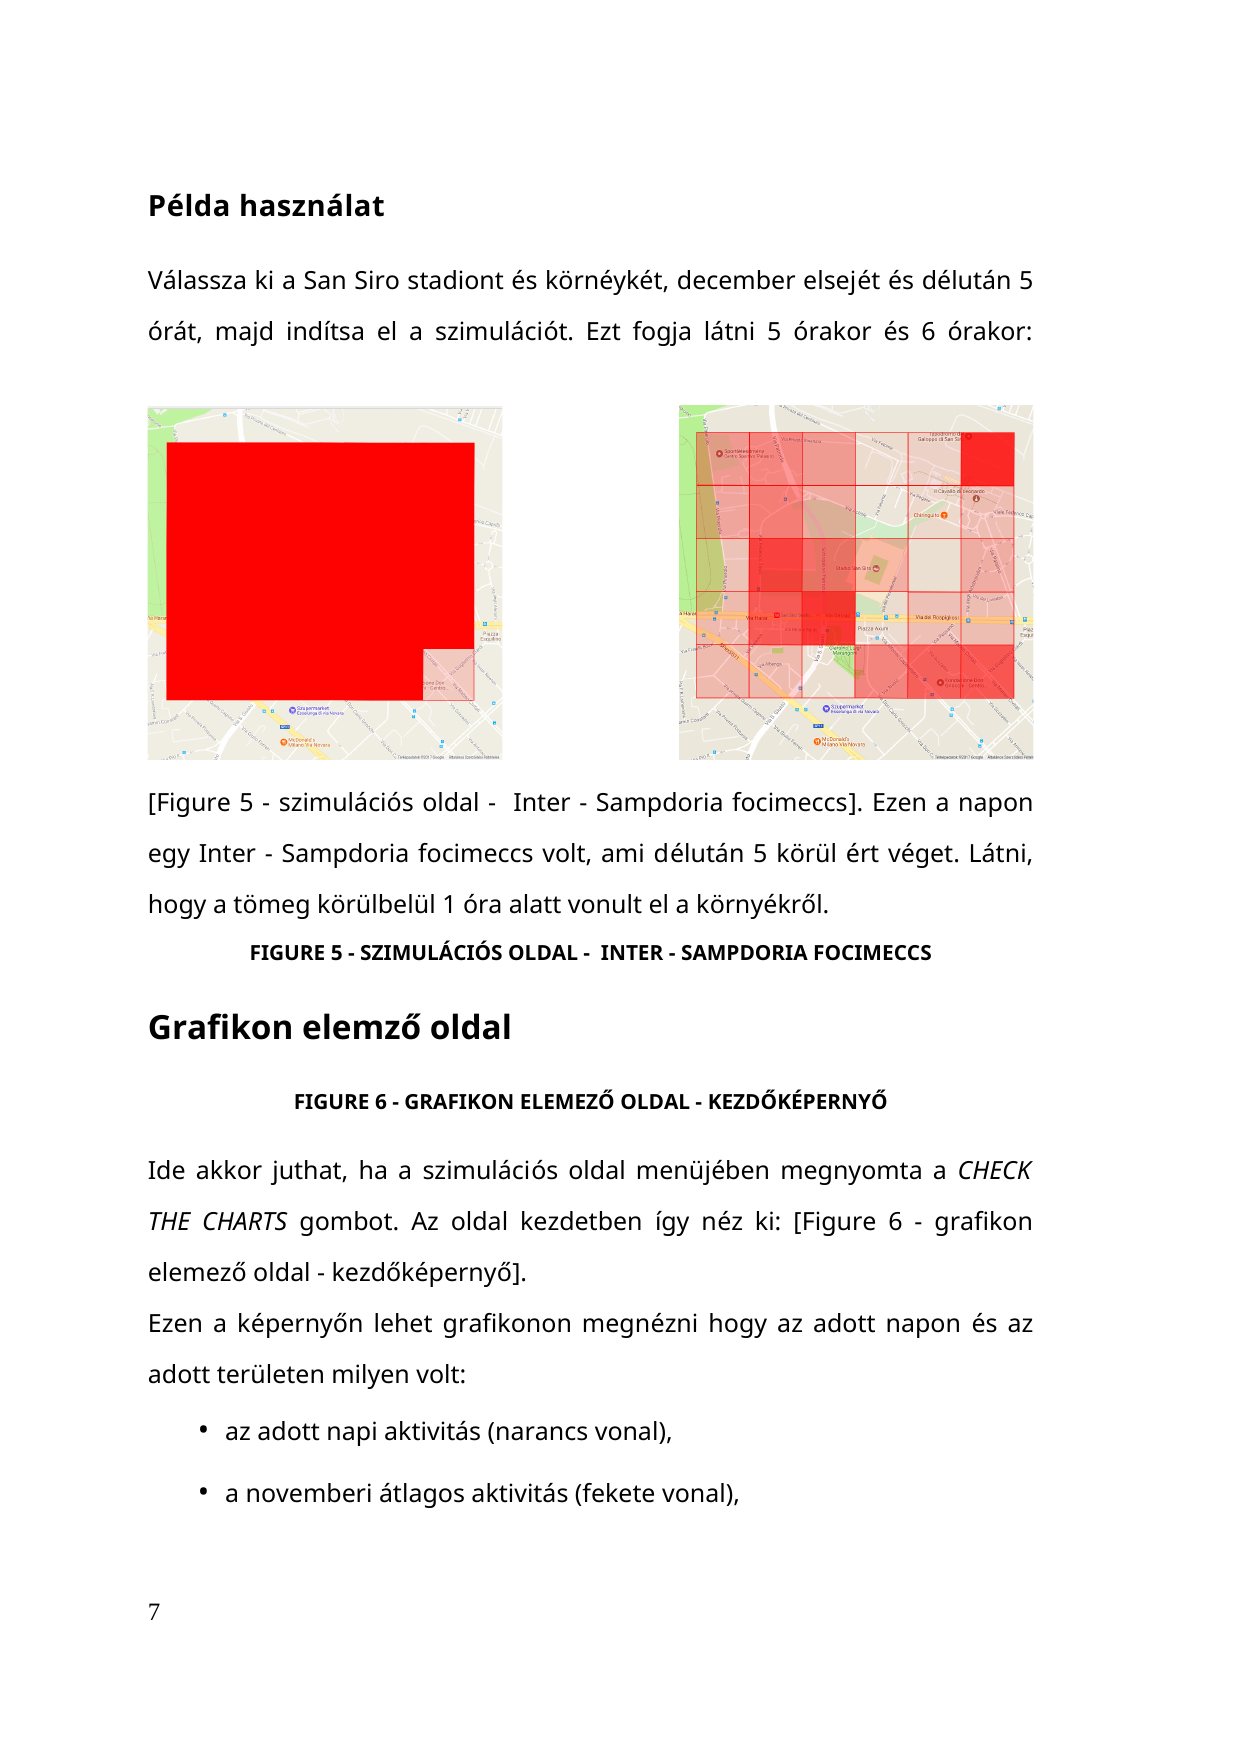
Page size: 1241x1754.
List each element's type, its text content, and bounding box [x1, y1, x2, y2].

list az adott napi aktivitás (narancs vonal), [198, 1408, 1033, 1449]
text Figure 5 - szimulációs oldal - Inter - Sampdoria focimeccs [148, 938, 1033, 966]
text Figure 6 - grafikon elemező oldal - kezdőképernyő [148, 1087, 1033, 1115]
picture [147, 406, 503, 760]
subtitle Példa használat [148, 185, 1033, 225]
text Ide akkor juthat, ha a szimulációs oldal menüjében megnyomta a CHECK THE CHARTS gombot. Az oldal kezdetben így néz ki: [Figure 6 - Grafikon elemező oldal - Kezdőképernyő]. [148, 1153, 1033, 1289]
subtitle Grafikon elemző oldal [148, 1004, 1033, 1049]
text Ezen a képernyőn lehet grafikonon megnézni hogy az adott napon és az adott területen milyen volt: [148, 1306, 1033, 1391]
list a novemberi átlagos aktivitás (fekete vonal), [198, 1470, 1033, 1511]
picture [679, 405, 1034, 760]
